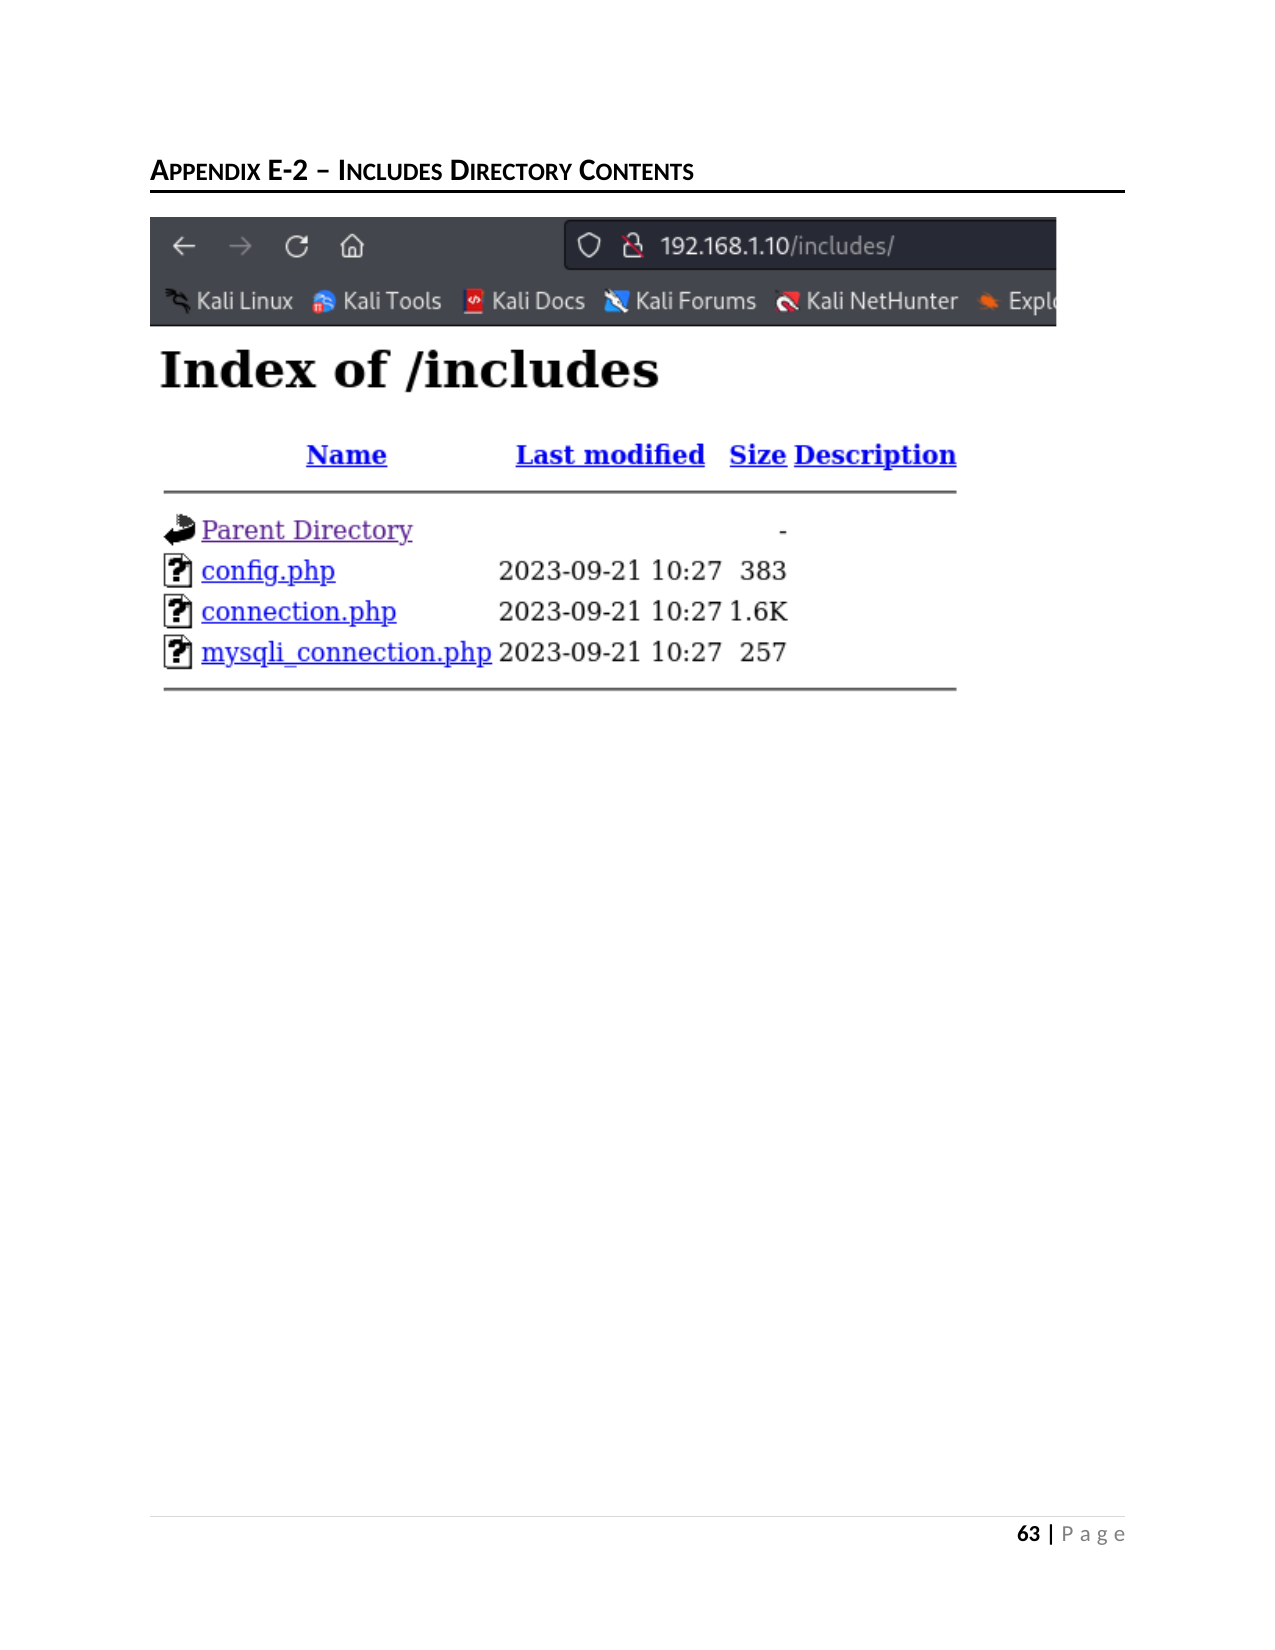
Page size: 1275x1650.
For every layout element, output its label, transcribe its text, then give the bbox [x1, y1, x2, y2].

subtitle Appendix E-2 – Includes Directory Contents [150, 150, 1125, 190]
picture [150, 217, 1057, 710]
